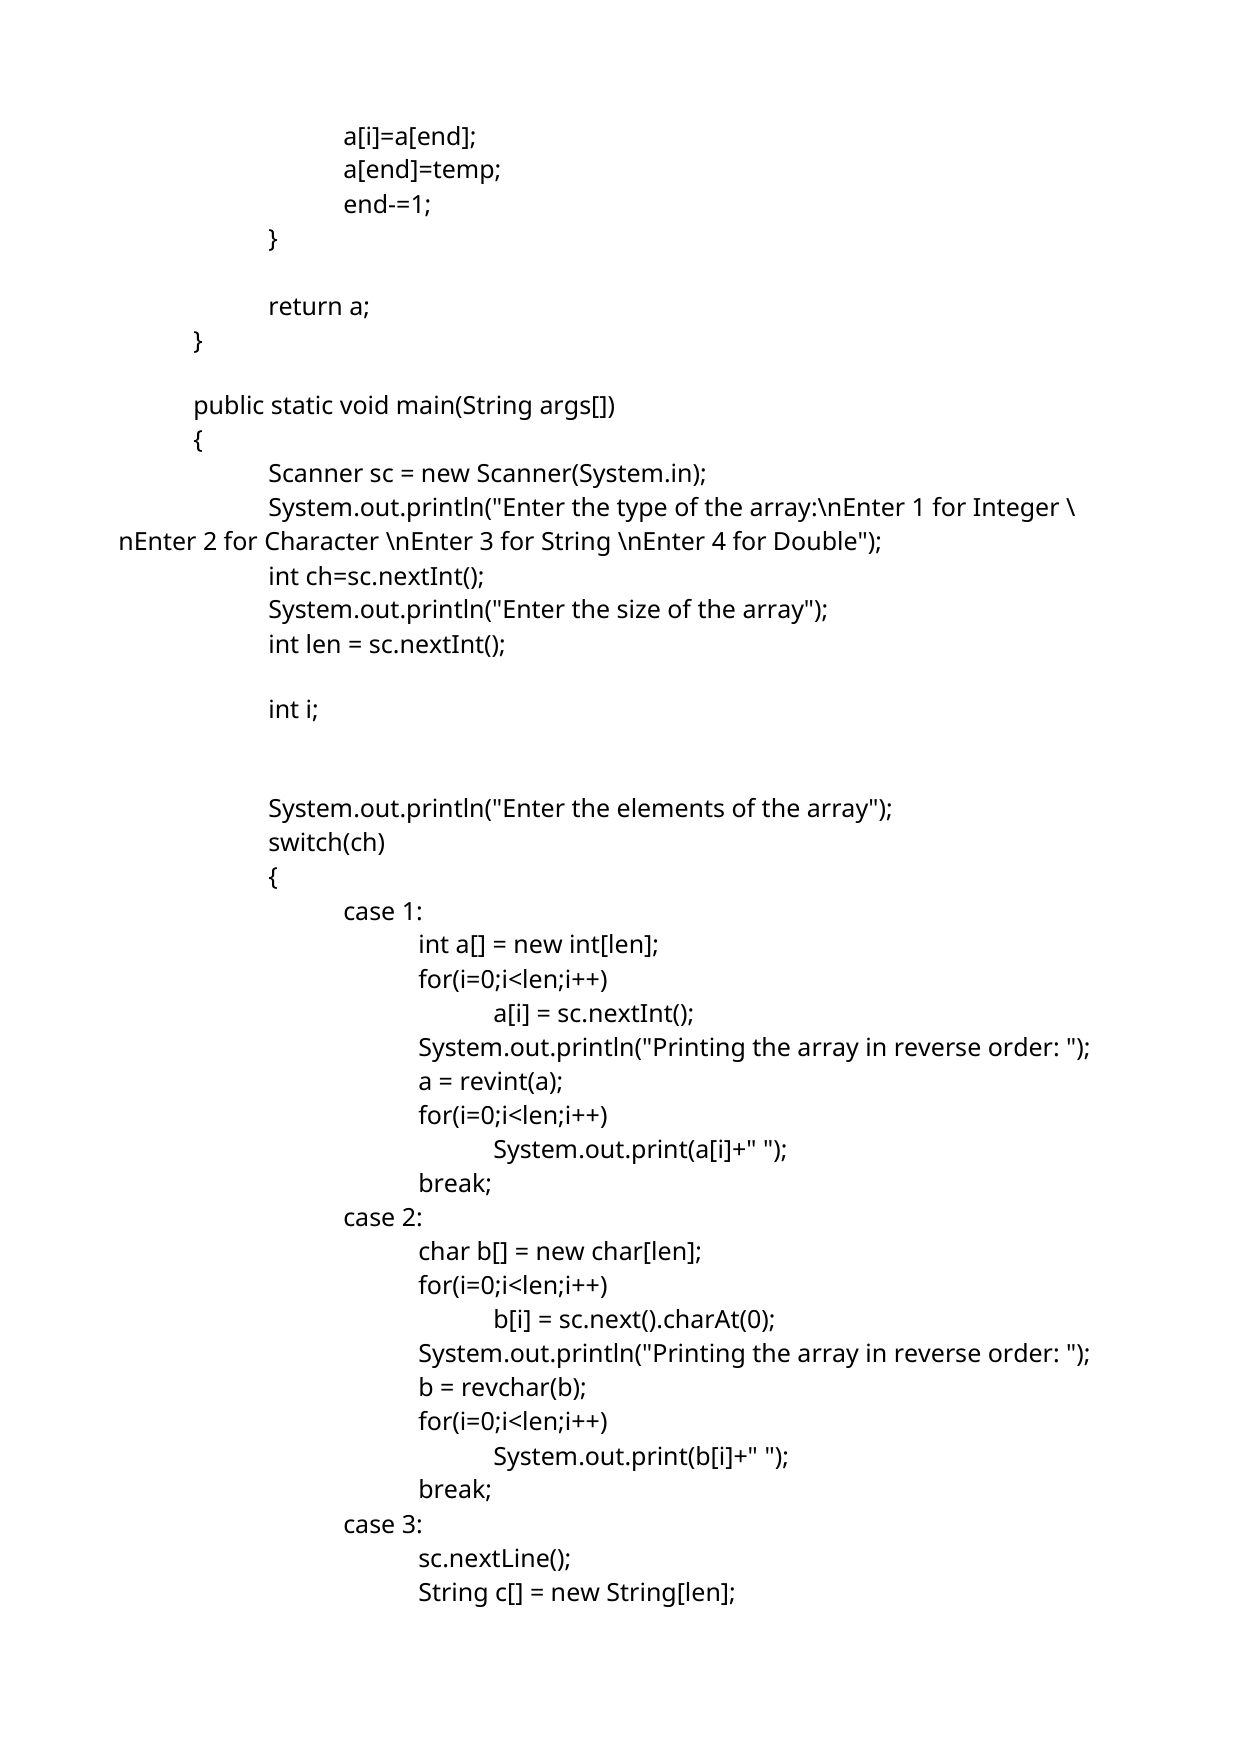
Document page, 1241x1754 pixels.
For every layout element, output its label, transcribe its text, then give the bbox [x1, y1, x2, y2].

text int ch=sc.nextInt(); [118, 558, 1122, 592]
text a = revint(a); [118, 1063, 1122, 1097]
text } [118, 220, 1122, 254]
text { [118, 422, 1122, 456]
text b[i] = sc.next().charAt(0); [118, 1302, 1122, 1336]
text for(i=0;i<len;i++) [118, 1268, 1122, 1302]
text sc.nextLine(); [118, 1540, 1122, 1574]
text { [118, 859, 1122, 893]
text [118, 1336, 1122, 1370]
text } [118, 322, 1122, 357]
text System.out.println("Enter the elements of the array"); [118, 791, 1122, 825]
text int len = sc.nextInt(); [118, 626, 1122, 660]
text int a[] = new int[len]; [118, 927, 1122, 961]
text end-=1; [118, 186, 1122, 220]
text public static void main(String args[]) [118, 388, 1122, 422]
text System.out.print(a[i]+" "); [118, 1132, 1122, 1166]
text switch(ch) [118, 825, 1122, 859]
text System.out.println("Enter the size of the array"); [118, 592, 1122, 626]
text Scanner sc = new Scanner(System.in); [118, 456, 1122, 490]
text for(i=0;i<len;i++) [118, 961, 1122, 995]
text for(i=0;i<len;i++) [118, 1097, 1122, 1132]
text break; [118, 1166, 1122, 1200]
text a[i]=a[end]; [118, 118, 1122, 152]
text break; [118, 1472, 1122, 1506]
text char b[] = new char[len]; [118, 1234, 1122, 1268]
text return a; [118, 288, 1122, 322]
text b = revchar(b); [118, 1370, 1122, 1404]
text case 3: [118, 1506, 1122, 1540]
text case 2: [118, 1200, 1122, 1234]
text System.out.println("Printing the array in reverse order: "); [118, 1029, 1122, 1063]
text a[i] = sc.nextInt(); [118, 995, 1122, 1029]
text for(i=0;i<len;i++) [118, 1404, 1122, 1438]
text System.out.println("Enter the type of the array:\nEnter 1 for Integer \nEnter 2 for Character \nEnter 3 for String \nEnter 4 for Double"); [118, 490, 1122, 558]
text System.out.print(b[i]+" "); [118, 1438, 1122, 1472]
text int i; [118, 692, 1122, 726]
text case 1: [118, 893, 1122, 927]
text a[end]=temp; [118, 152, 1122, 186]
text String c[] = new String[len]; [118, 1574, 1122, 1608]
